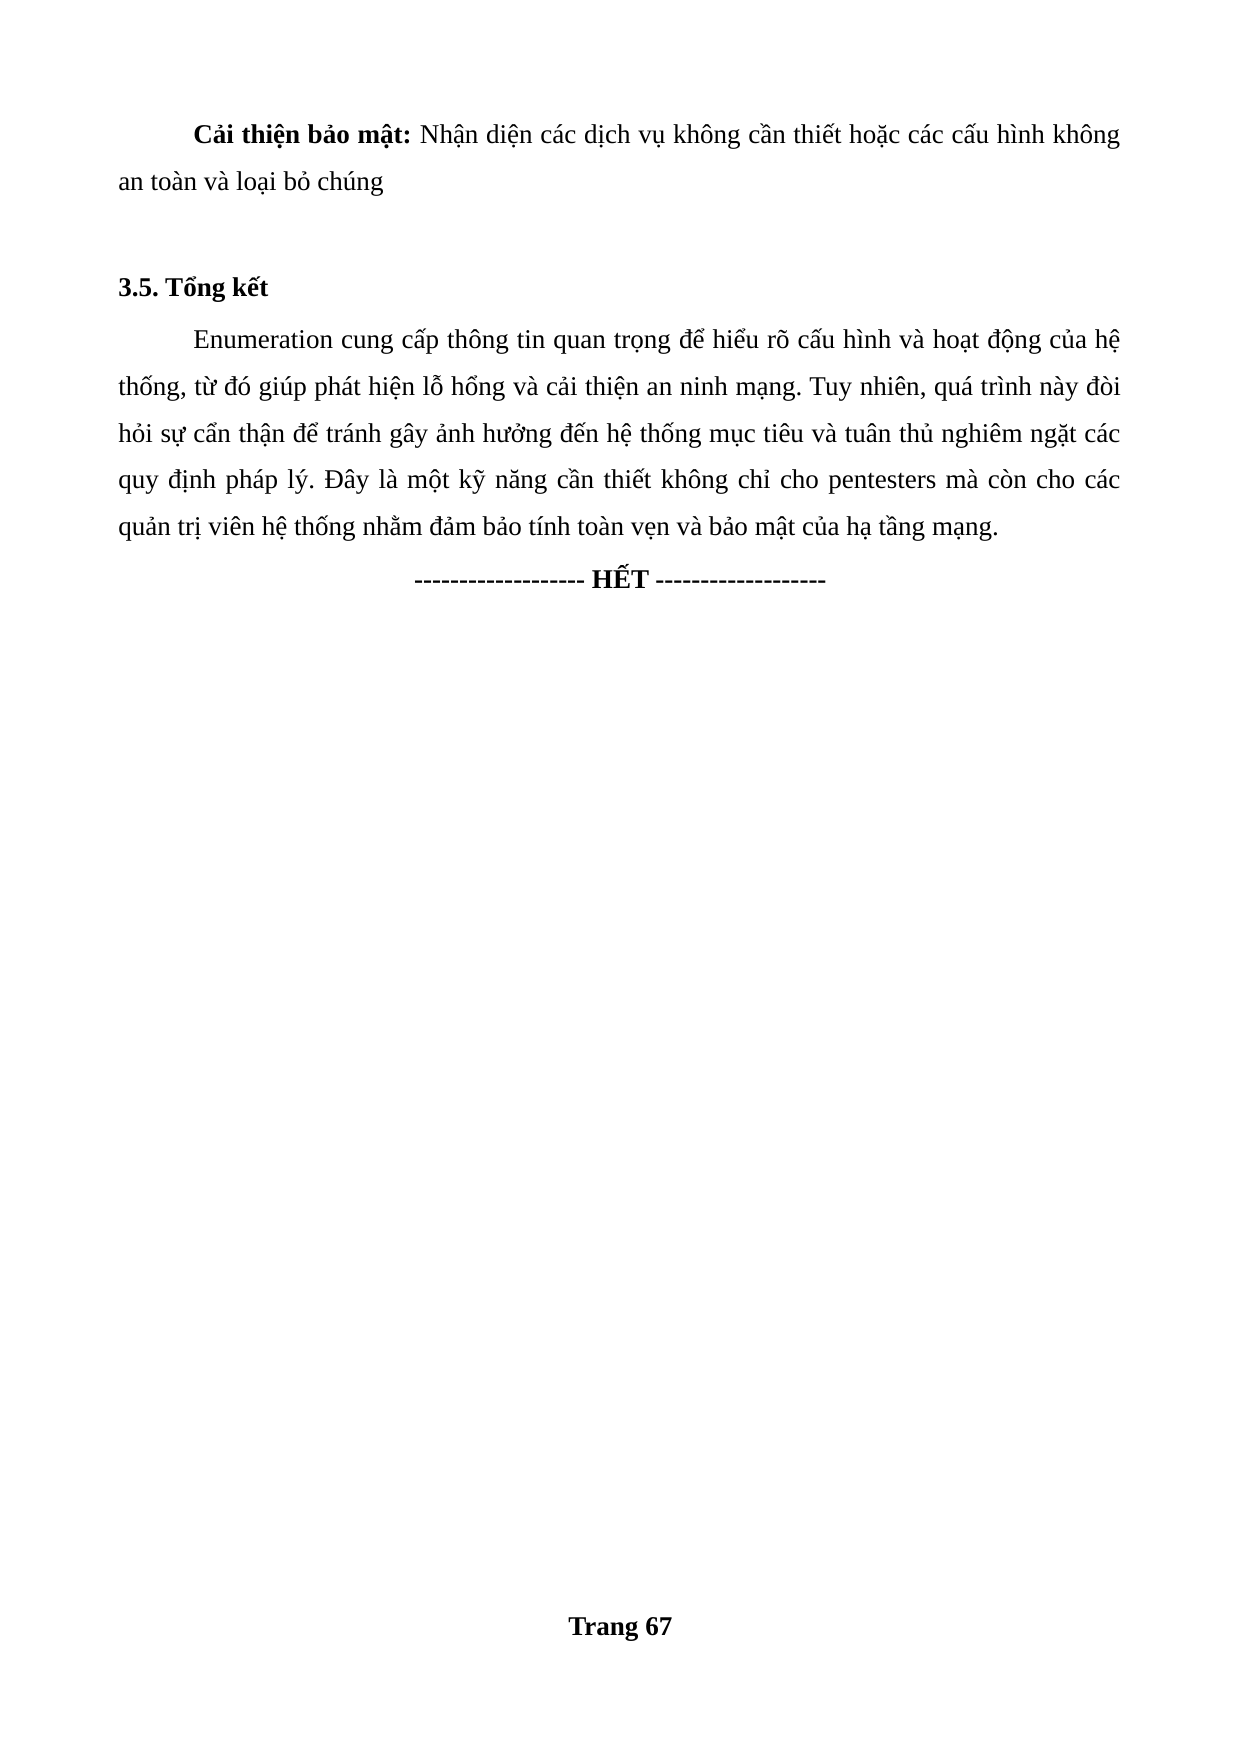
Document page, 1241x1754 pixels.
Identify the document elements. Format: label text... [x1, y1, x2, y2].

text ------------------- HẾT ------------------- [118, 563, 1122, 594]
text Cải thiện bảo mật: Nhận diện các dịch vụ không cần thiết hoặc các cấu hình không an toàn và loại bỏ chúng [118, 118, 1122, 196]
text Enumeration cung cấp thông tin quan trọng để hiểu rõ cấu hình và hoạt động của hệ thống, từ đó giúp phát hiện lỗ hổng và cải thiện an ninh mạng. Tuy nhiên, quá trình này đòi hỏi sự cẩn thận để tránh gây ảnh hưởng đến hệ thống mục tiêu và tuân thủ nghiêm ngặt các quy định pháp lý. Đây là một kỹ năng cần thiết không chỉ cho pentesters mà còn cho các quản trị viên hệ thống nhằm đảm bảo tính toàn vẹn và bảo mật của hạ tầng mạng. [118, 323, 1122, 541]
subtitle 3.5. Tổng kết [118, 271, 1122, 302]
